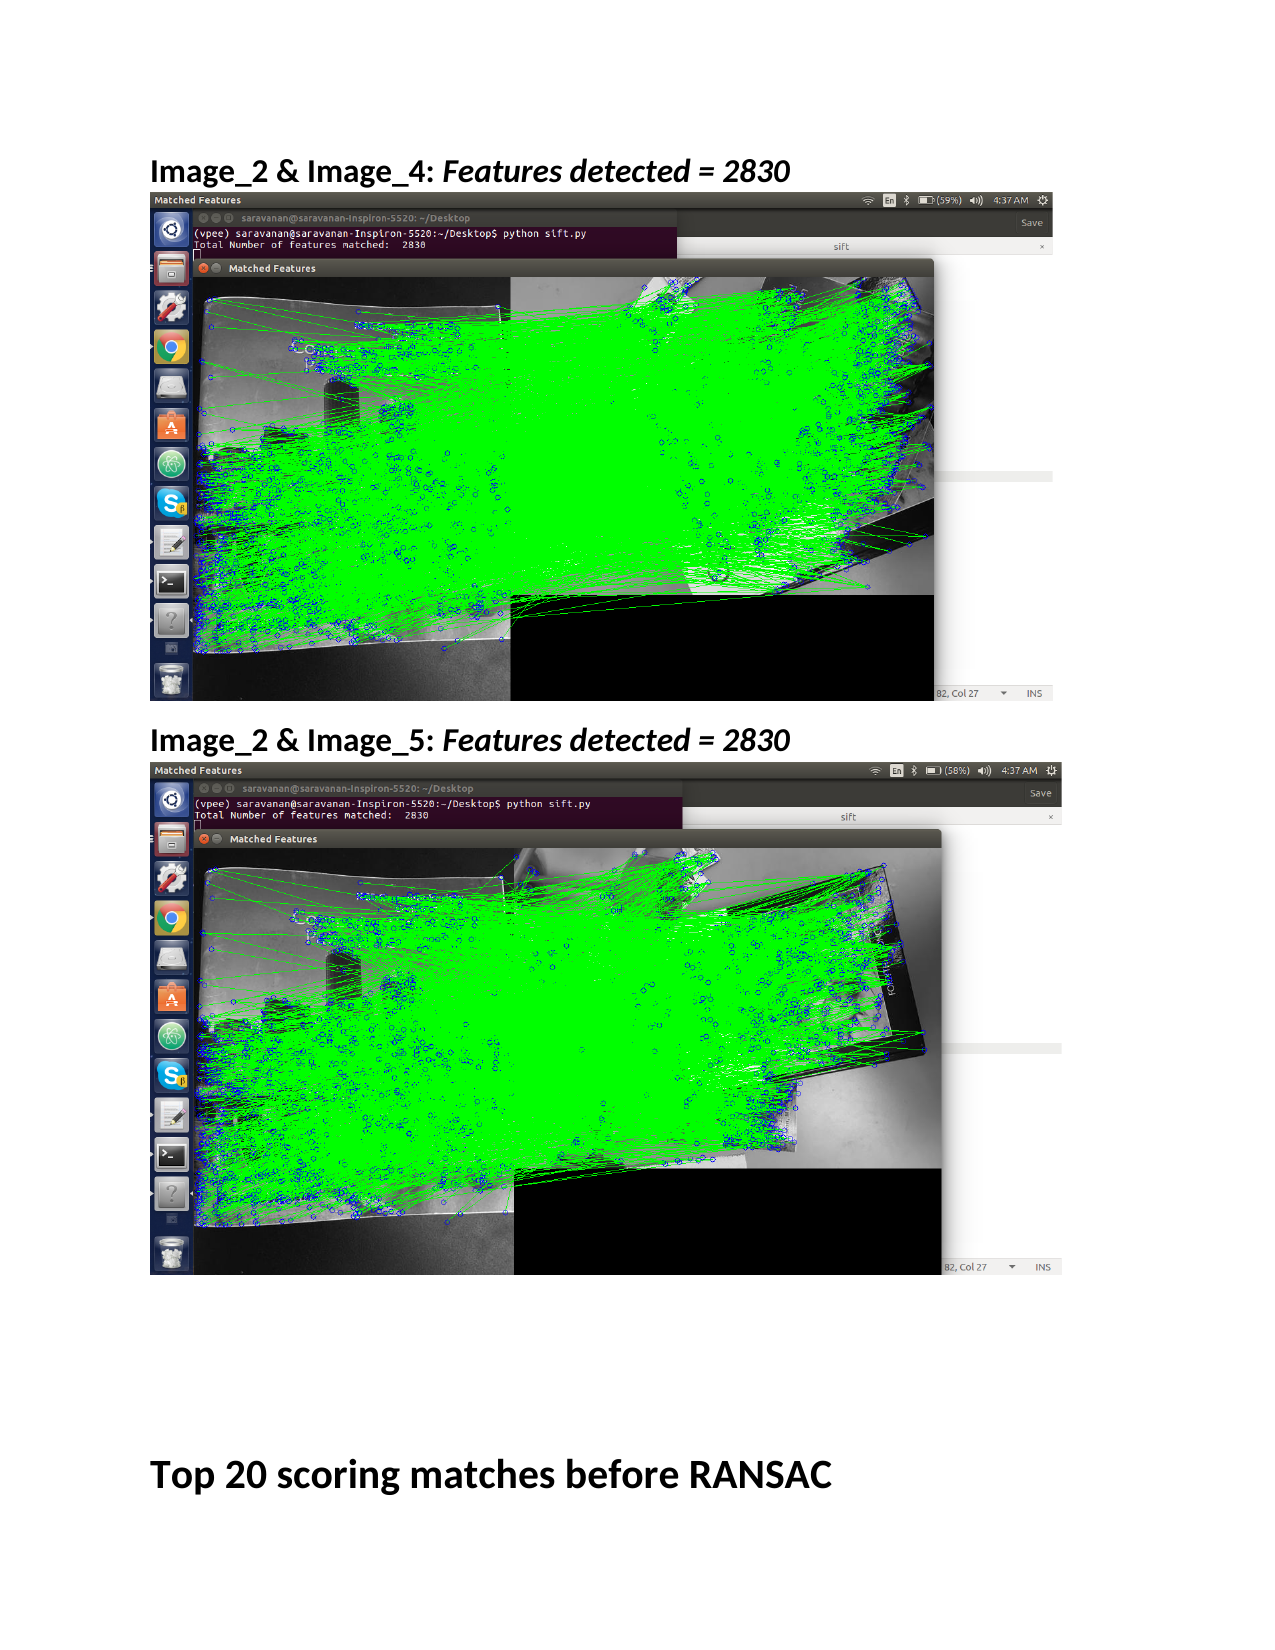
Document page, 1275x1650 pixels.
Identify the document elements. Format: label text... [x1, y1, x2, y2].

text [150, 1293, 1125, 1499]
picture [150, 192, 1053, 701]
picture [150, 762, 1062, 1275]
